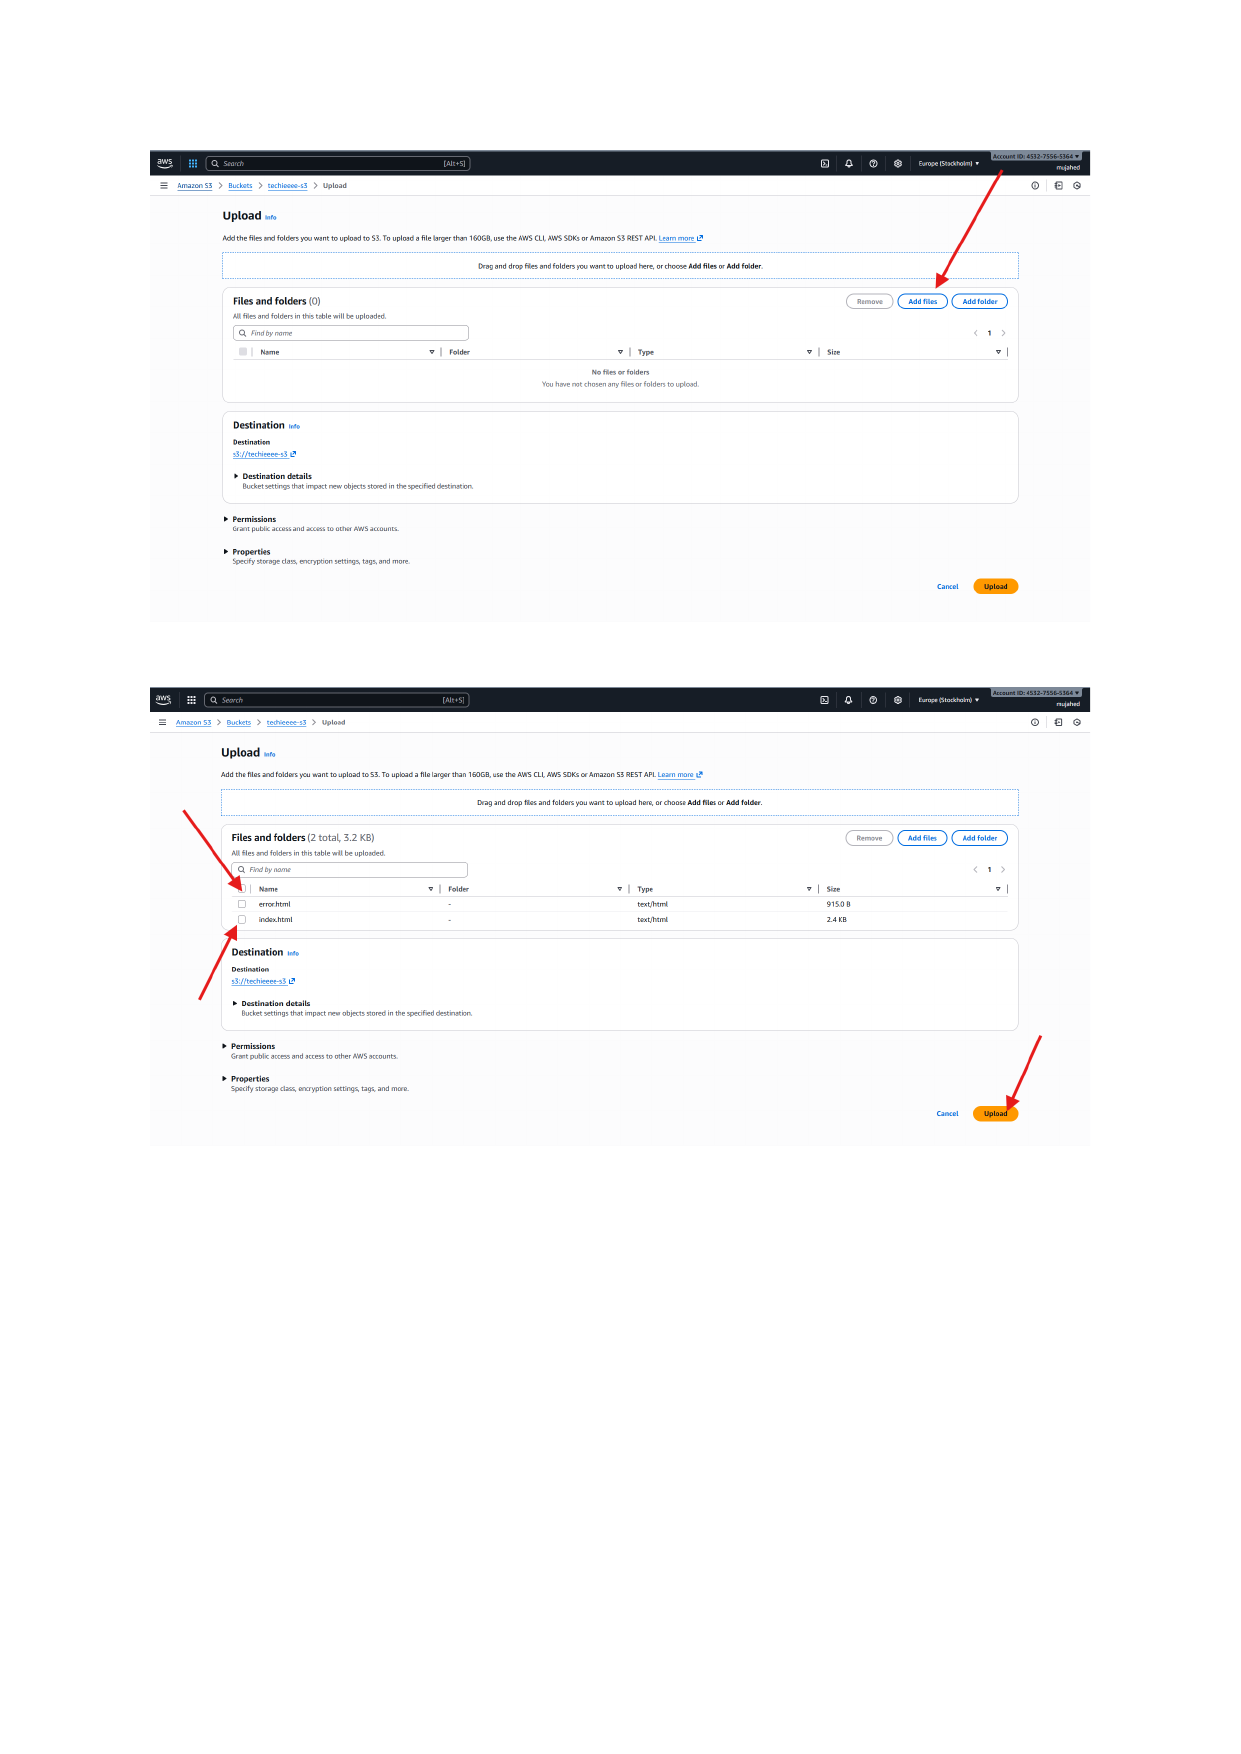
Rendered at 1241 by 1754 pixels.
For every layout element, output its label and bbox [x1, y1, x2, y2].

picture [150, 150, 1091, 622]
picture [150, 687, 1091, 1146]
